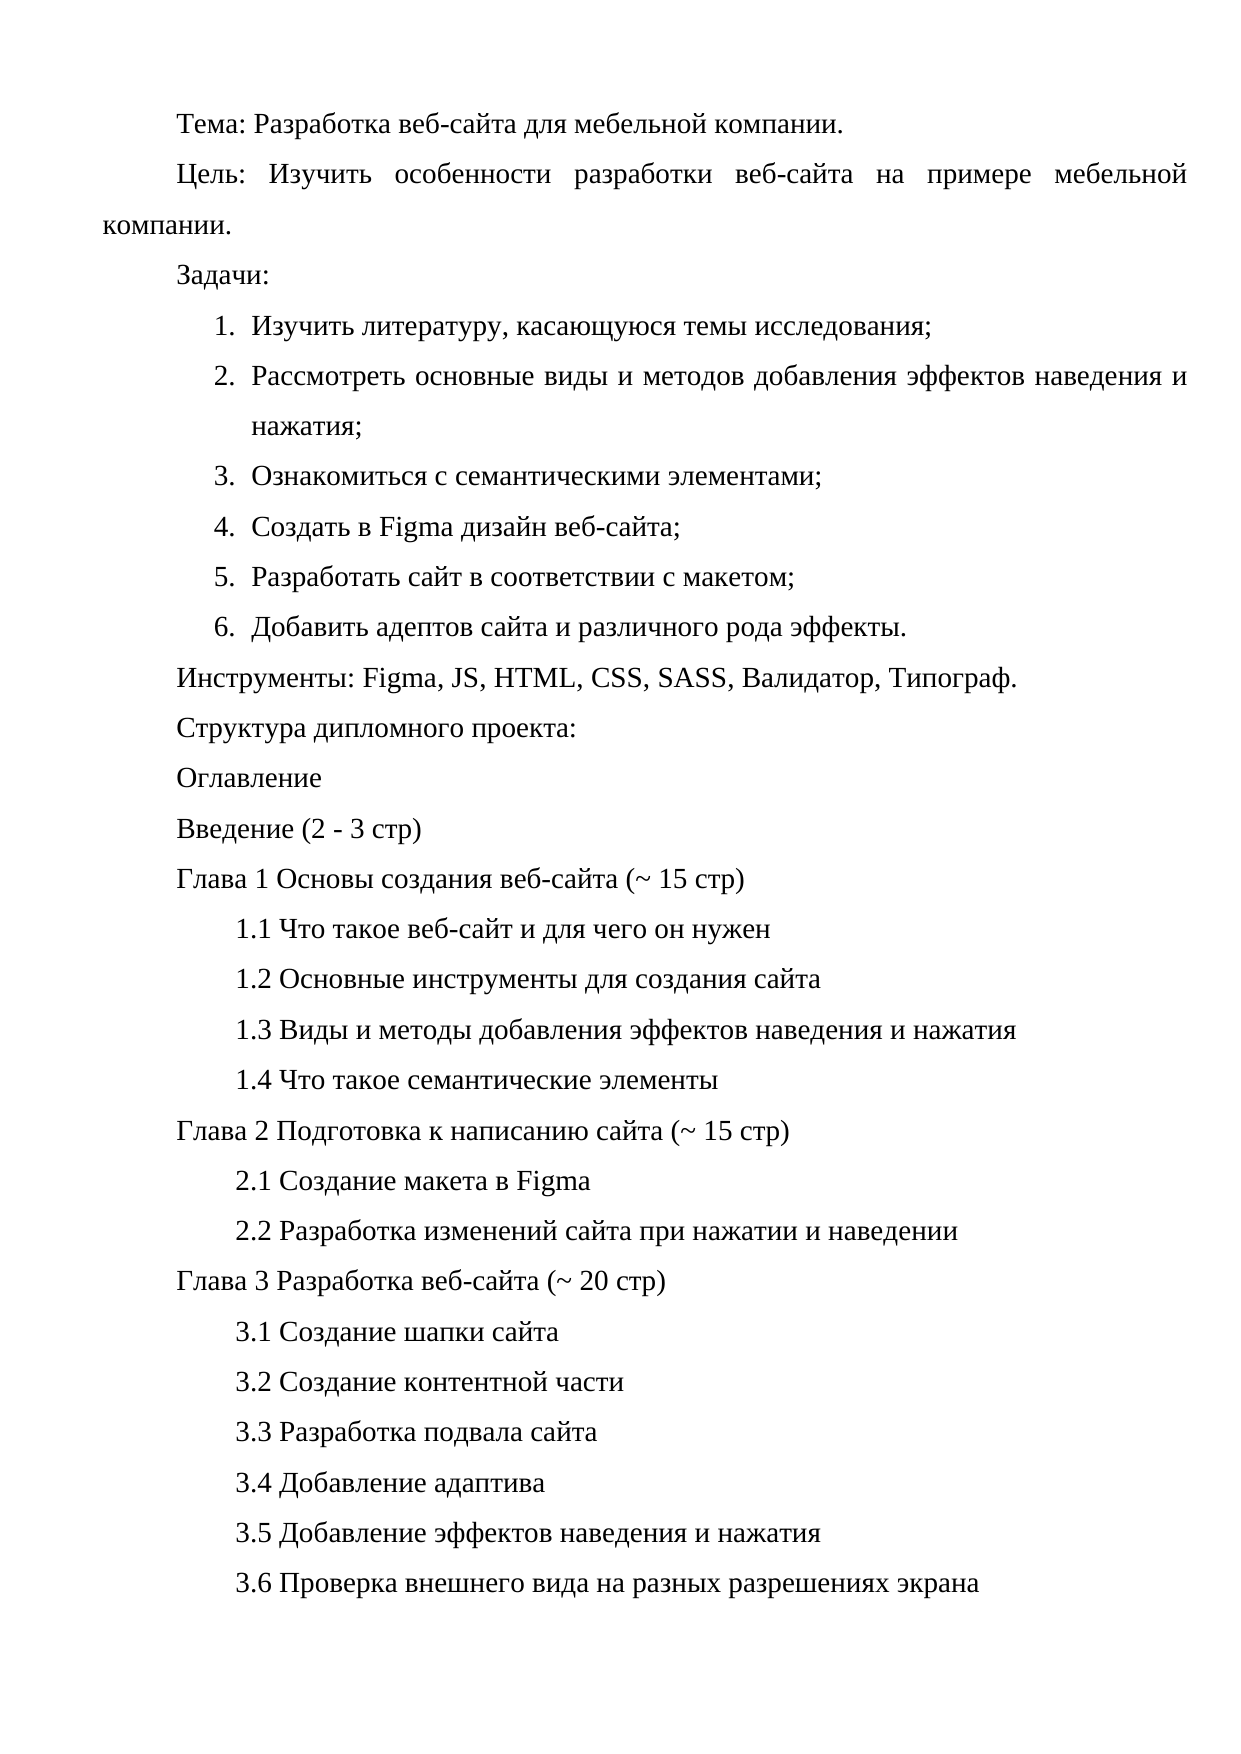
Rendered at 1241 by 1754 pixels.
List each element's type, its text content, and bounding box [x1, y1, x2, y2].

list Изучить литературу, касающуюся темы исследования; [213, 308, 1188, 341]
text 3.1 Создание шапки сайта [102, 1314, 1188, 1347]
text Структура дипломного проекта: [102, 710, 1188, 744]
text Глава 1 Основы создания веб-сайта (~ 15 стр) [102, 861, 1188, 894]
list Добавить адептов сайта и различного рода эффекты. [213, 609, 1188, 643]
text 3.6 Проверка внешнего вида на разных разрешениях экрана [102, 1565, 1188, 1599]
text 3.2 Создание контентной части [102, 1364, 1188, 1398]
text Оглавление [102, 760, 1188, 794]
text Глава 2 Подготовка к написанию сайта (~ 15 стр) [102, 1113, 1188, 1146]
text Инструменты: Figma, JS, HTML, CSS, SASS, Валидатор, Типограф. [102, 660, 1188, 693]
text 1.2 Основные инструменты для создания сайта [102, 962, 1188, 995]
text 3.5 Добавление эффектов наведения и нажатия [102, 1515, 1188, 1549]
text 1.1 Что такое веб-сайт и для чего он нужен [102, 911, 1188, 945]
list Ознакомиться с семантическими элементами; [213, 458, 1188, 492]
text Тема: Разработка веб-сайта для мебельной компании. [102, 106, 1188, 140]
list Разработать сайт в соответствии с макетом; [213, 559, 1188, 593]
text 1.4 Что такое семантические элементы [102, 1062, 1188, 1096]
text 3.4 Добавление адаптива [102, 1465, 1188, 1498]
text 2.2 Разработка изменений сайта при нажатии и наведении [102, 1213, 1188, 1247]
text Введение (2 - 3 стр) [102, 811, 1188, 844]
list Создать в Figma дизайн веб-сайта; [213, 509, 1188, 542]
text Глава 3 Разработка веб-сайта (~ 20 стр) [102, 1263, 1188, 1297]
list Рассмотреть основные виды и методов добавления эффектов наведения и нажатия; [213, 358, 1188, 442]
text 3.3 Разработка подвала сайта [102, 1414, 1188, 1448]
text Цель: Изучить особенности разработки веб-сайта на примере мебельной компании. [102, 157, 1188, 241]
text Задачи: [102, 257, 1188, 291]
text 1.3 Виды и методы добавления эффектов наведения и нажатия [102, 1012, 1188, 1046]
text 2.1 Создание макета в Figma [102, 1163, 1188, 1196]
